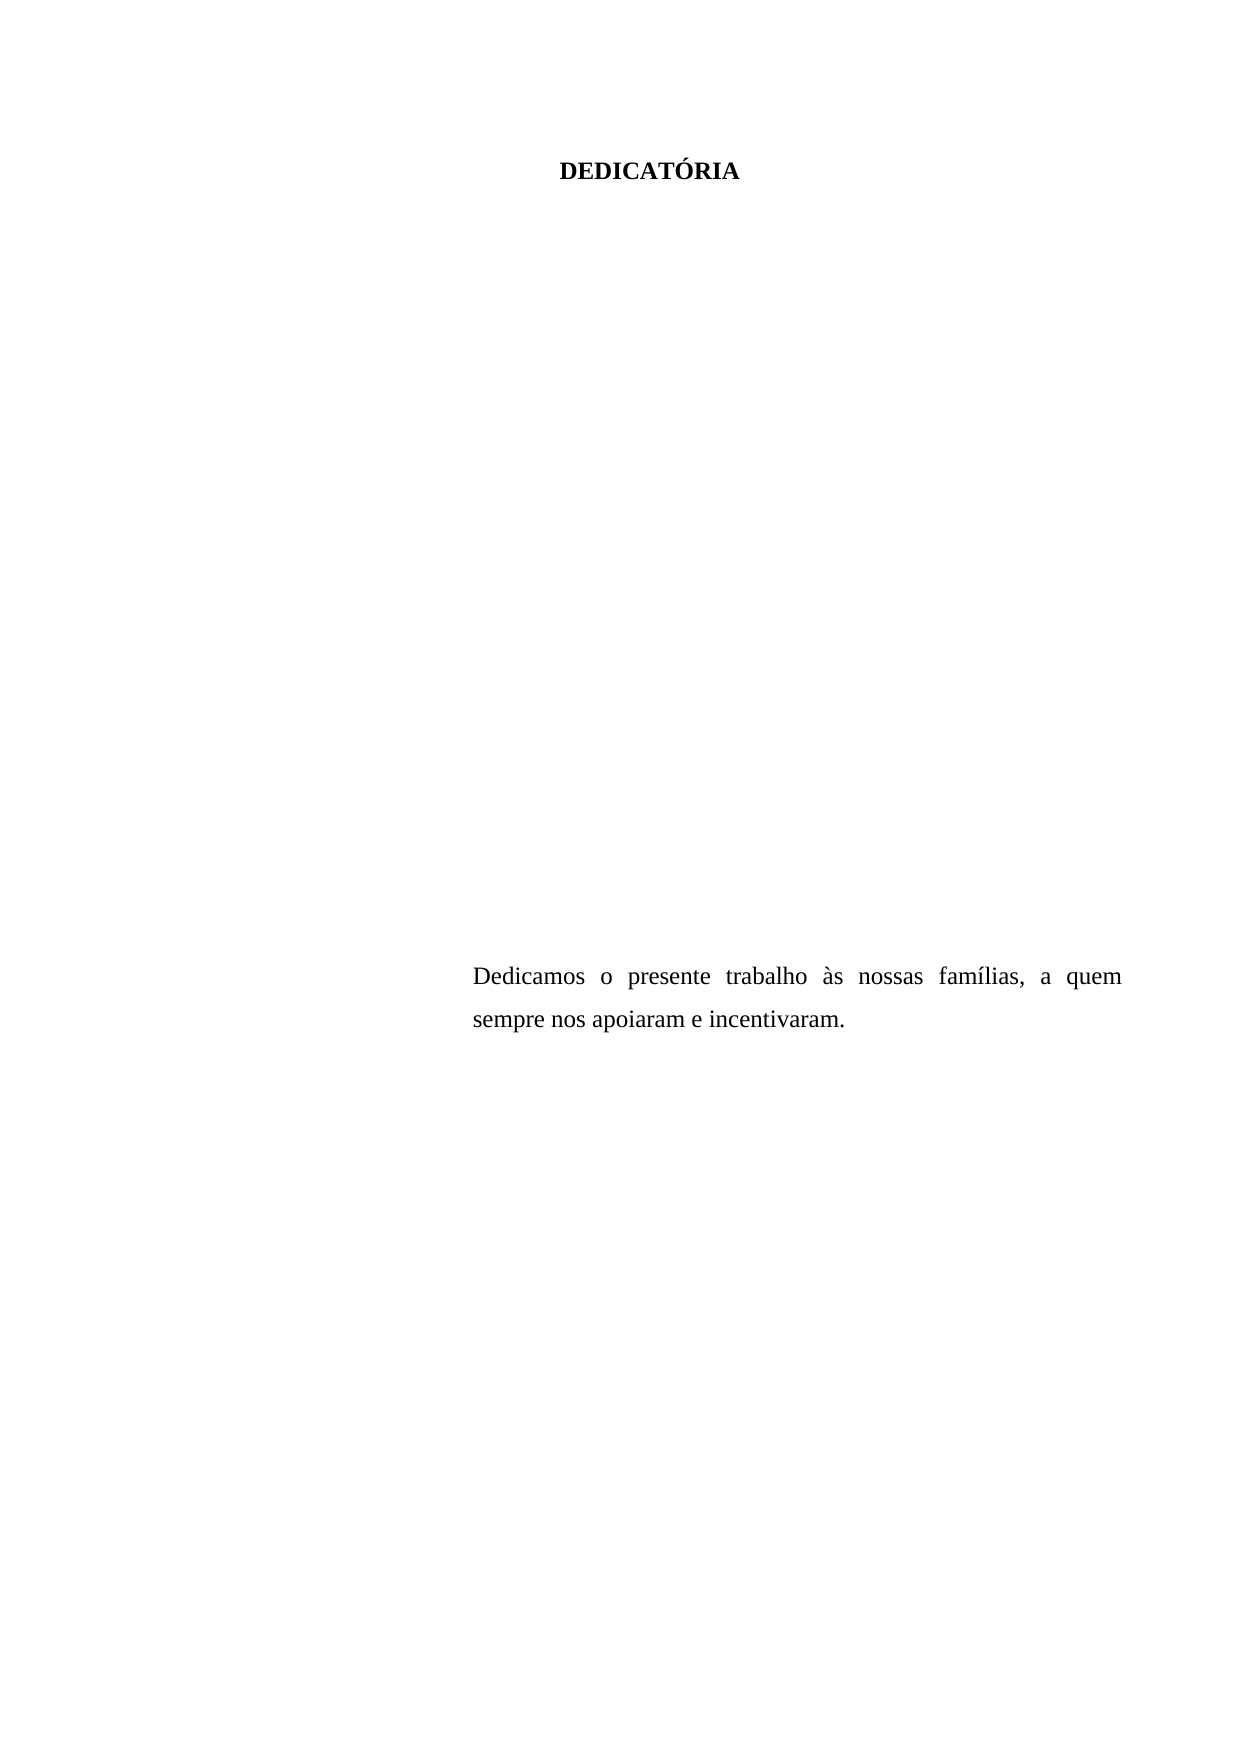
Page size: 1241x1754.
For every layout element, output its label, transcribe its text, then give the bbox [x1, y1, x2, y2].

text Dedicamos o presente trabalho às nossas famílias, a quem sempre nos apoiaram e incentivaram. [473, 961, 1122, 1033]
text DEDICATÓRIA [177, 156, 1122, 185]
